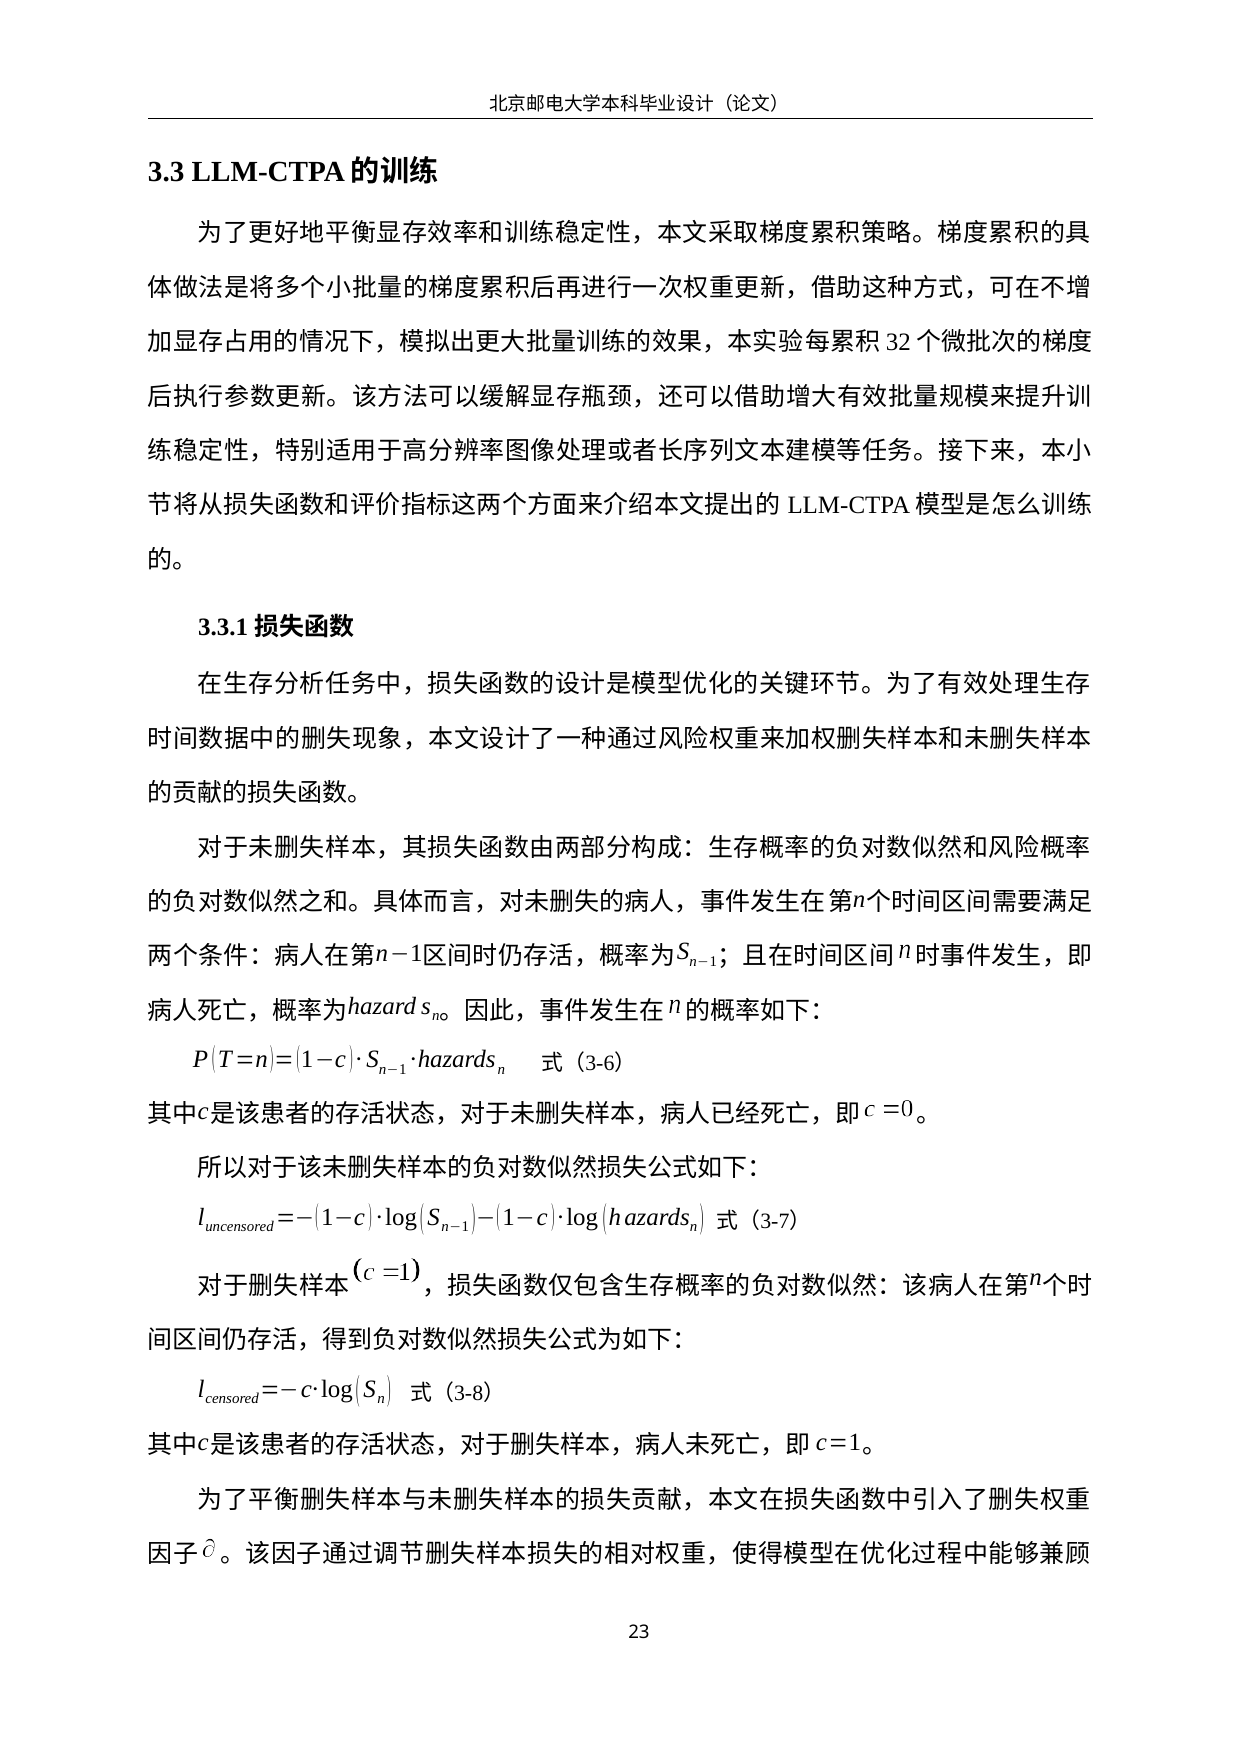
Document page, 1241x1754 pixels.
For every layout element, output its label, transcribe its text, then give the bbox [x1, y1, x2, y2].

text 为了更好地平衡显存效率和训练稳定性，本文采取梯度累积策略。梯度累积的具体做法是将多个小批量的梯度累积后再进行一次权重更新，借助这种方式，可在不增加显存占用的情况下，模拟出更大批量训练的效果，本实验每累积32个微批次的梯度后执行参数更新。该方法可以缓解显存瓶颈，还可以借助增大有效批量规模来提升训练稳定性，特别适用于高分辨率图像处理或者长序列文本建模等任务。接下来，本小节将从损失函数和评价指标这两个方面来介绍本文提出的LLM-CTPA模型是怎么训练的。 [148, 213, 1093, 575]
text 其中是该患者的存活状态，对于删失样本，病人未死亡，即 。 [148, 1425, 1093, 1461]
text 式（3-7） [148, 1202, 1093, 1237]
text 对于删失样本，损失函数仅包含生存概率的负对数似然：该病人在第个时间区间仍存活，得到负对数似然损失公式为如下： [148, 1253, 1093, 1356]
text 式（3-8） [148, 1374, 1093, 1409]
text 式（3-6） [148, 1044, 1093, 1077]
subtitle 3.3 LLM-CTPA的训练 [148, 148, 1093, 190]
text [148, 1479, 1093, 1570]
text 在生存分析任务中，损失函数的设计是模型优化的关键环节。为了有效处理生存时间数据中的删失现象，本文设计了一种通过风险权重来加权删失样本和未删失样本的贡献的损失函数。 [148, 664, 1093, 809]
text 其中是该患者的存活状态，对于未删失样本，病人已经死亡，即。 [148, 1093, 1093, 1130]
subtitle 3.3.1 损失函数 [148, 606, 1093, 642]
text 所以对于该未删失样本的负对数似然损失公式如下： [148, 1148, 1093, 1184]
text 对于未删失样本，其损失函数由两部分构成：生存概率的负对数似然和风险概率的负对数似然之和。具体而言，对未删失的病人，事件发生在第个时间区间需要满足两个条件：病人在第区间时仍存活，概率为；且在时间区间时事件发生，即病人死亡，概率为。因此，事件发生在的概率如下： [148, 827, 1093, 1026]
